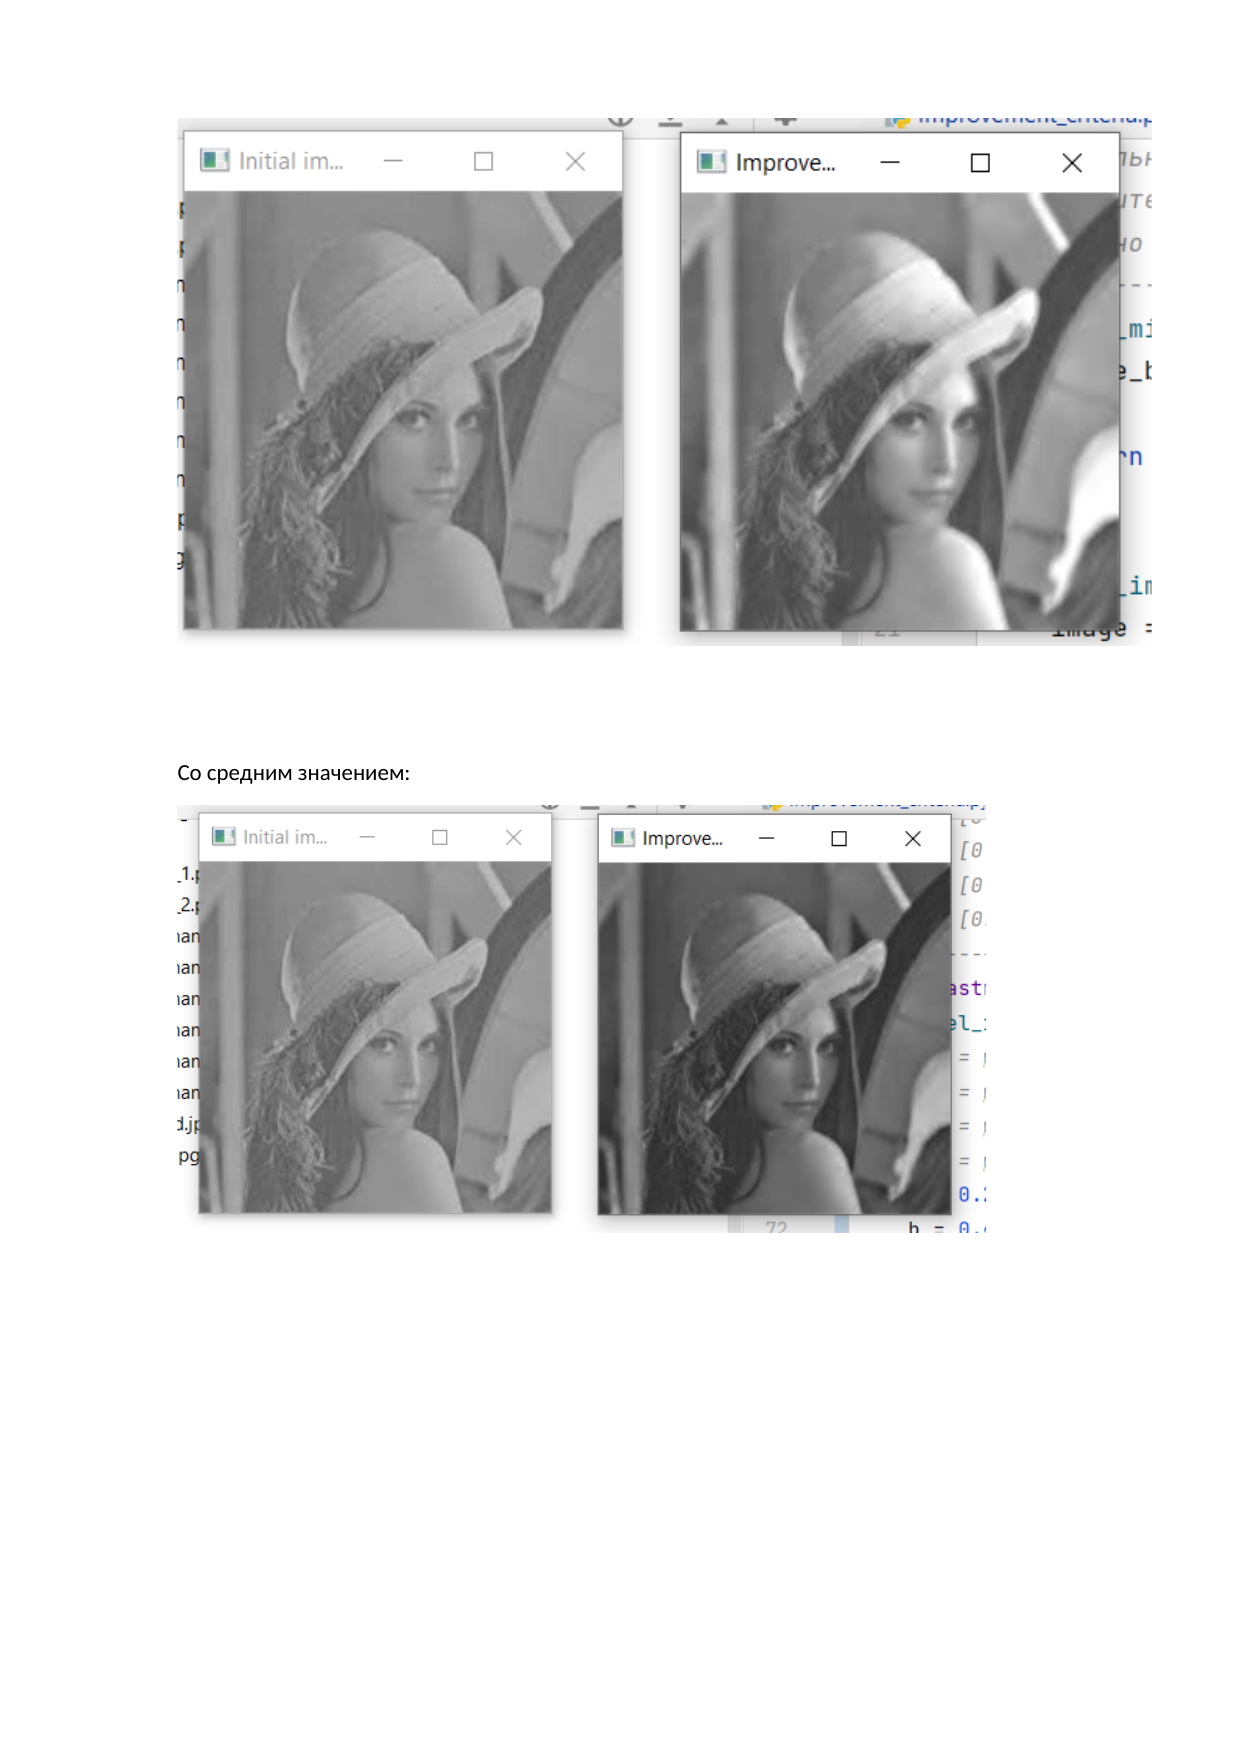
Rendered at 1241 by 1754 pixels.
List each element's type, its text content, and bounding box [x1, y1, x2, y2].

picture [177, 118, 1152, 646]
text Со средним значением: [177, 758, 1152, 786]
picture [177, 805, 987, 1233]
